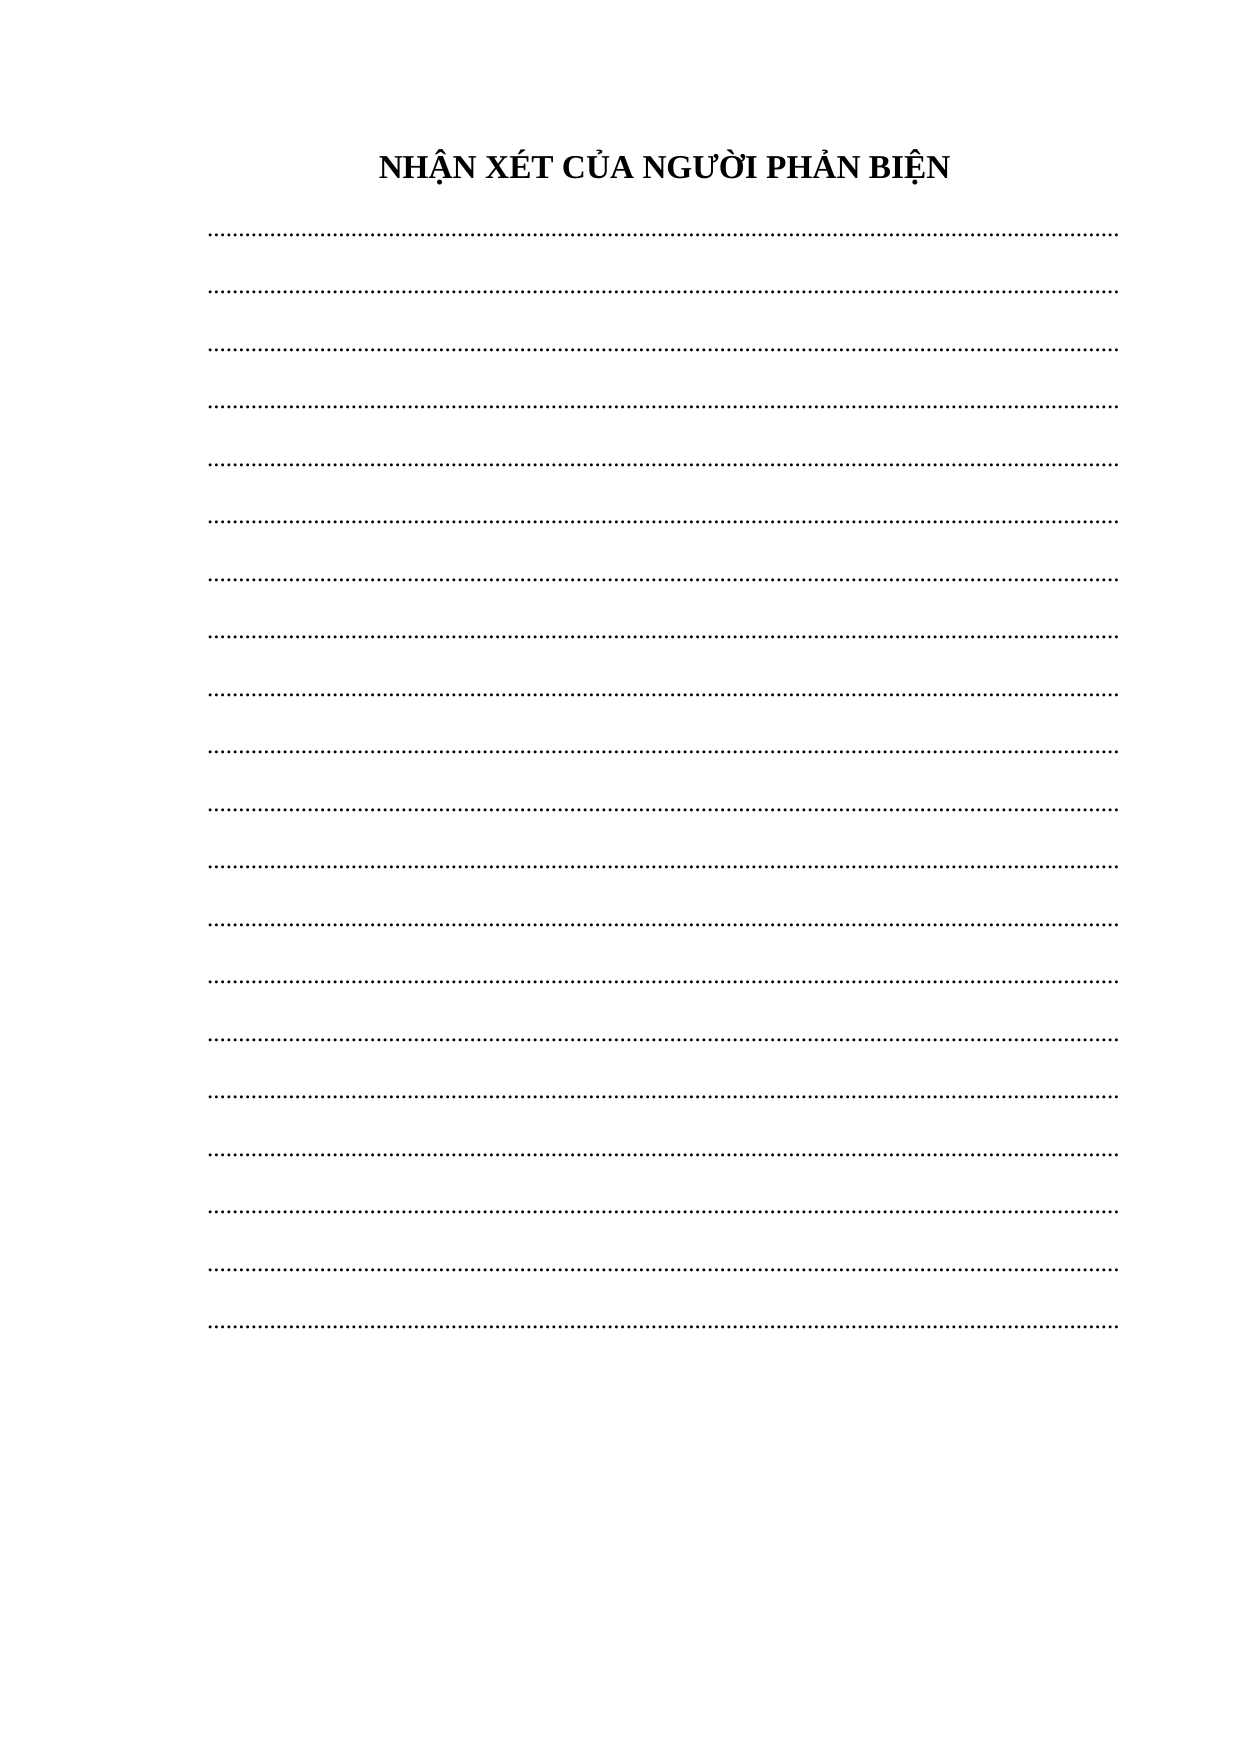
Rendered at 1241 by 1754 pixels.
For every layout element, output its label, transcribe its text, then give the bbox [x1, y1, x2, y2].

text NHẬN XÉT CỦA NGƯỜI PHẢN BIỆN [207, 148, 1122, 186]
